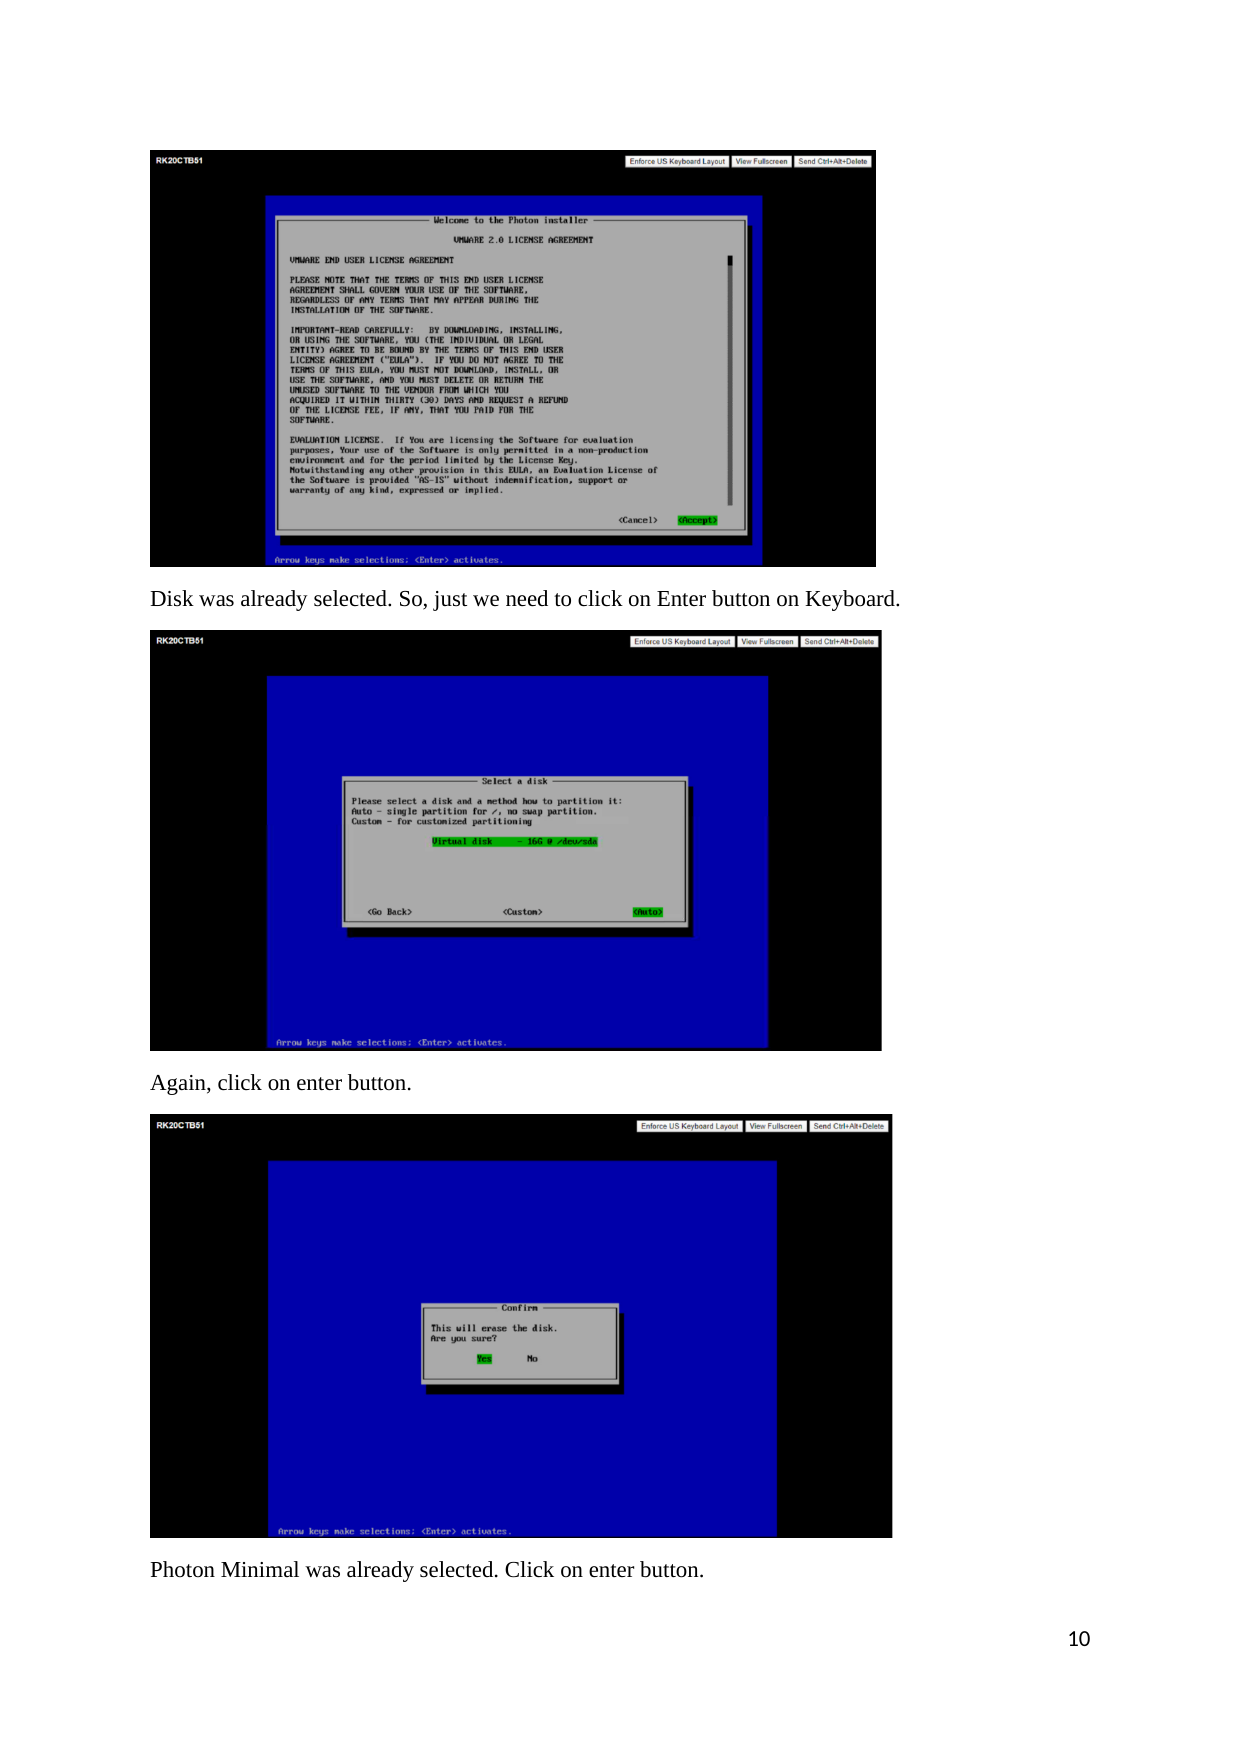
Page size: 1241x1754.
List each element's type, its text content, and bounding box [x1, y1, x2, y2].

text Photon Minimal was already selected. Click on enter button. [150, 1556, 1090, 1582]
picture [150, 150, 876, 567]
text Disk was already selected. So, just we need to click on Enter button on Keyboard. [150, 585, 1090, 611]
text Again, click on enter button. [150, 1069, 1090, 1096]
picture [150, 630, 882, 1051]
picture [150, 1114, 893, 1538]
